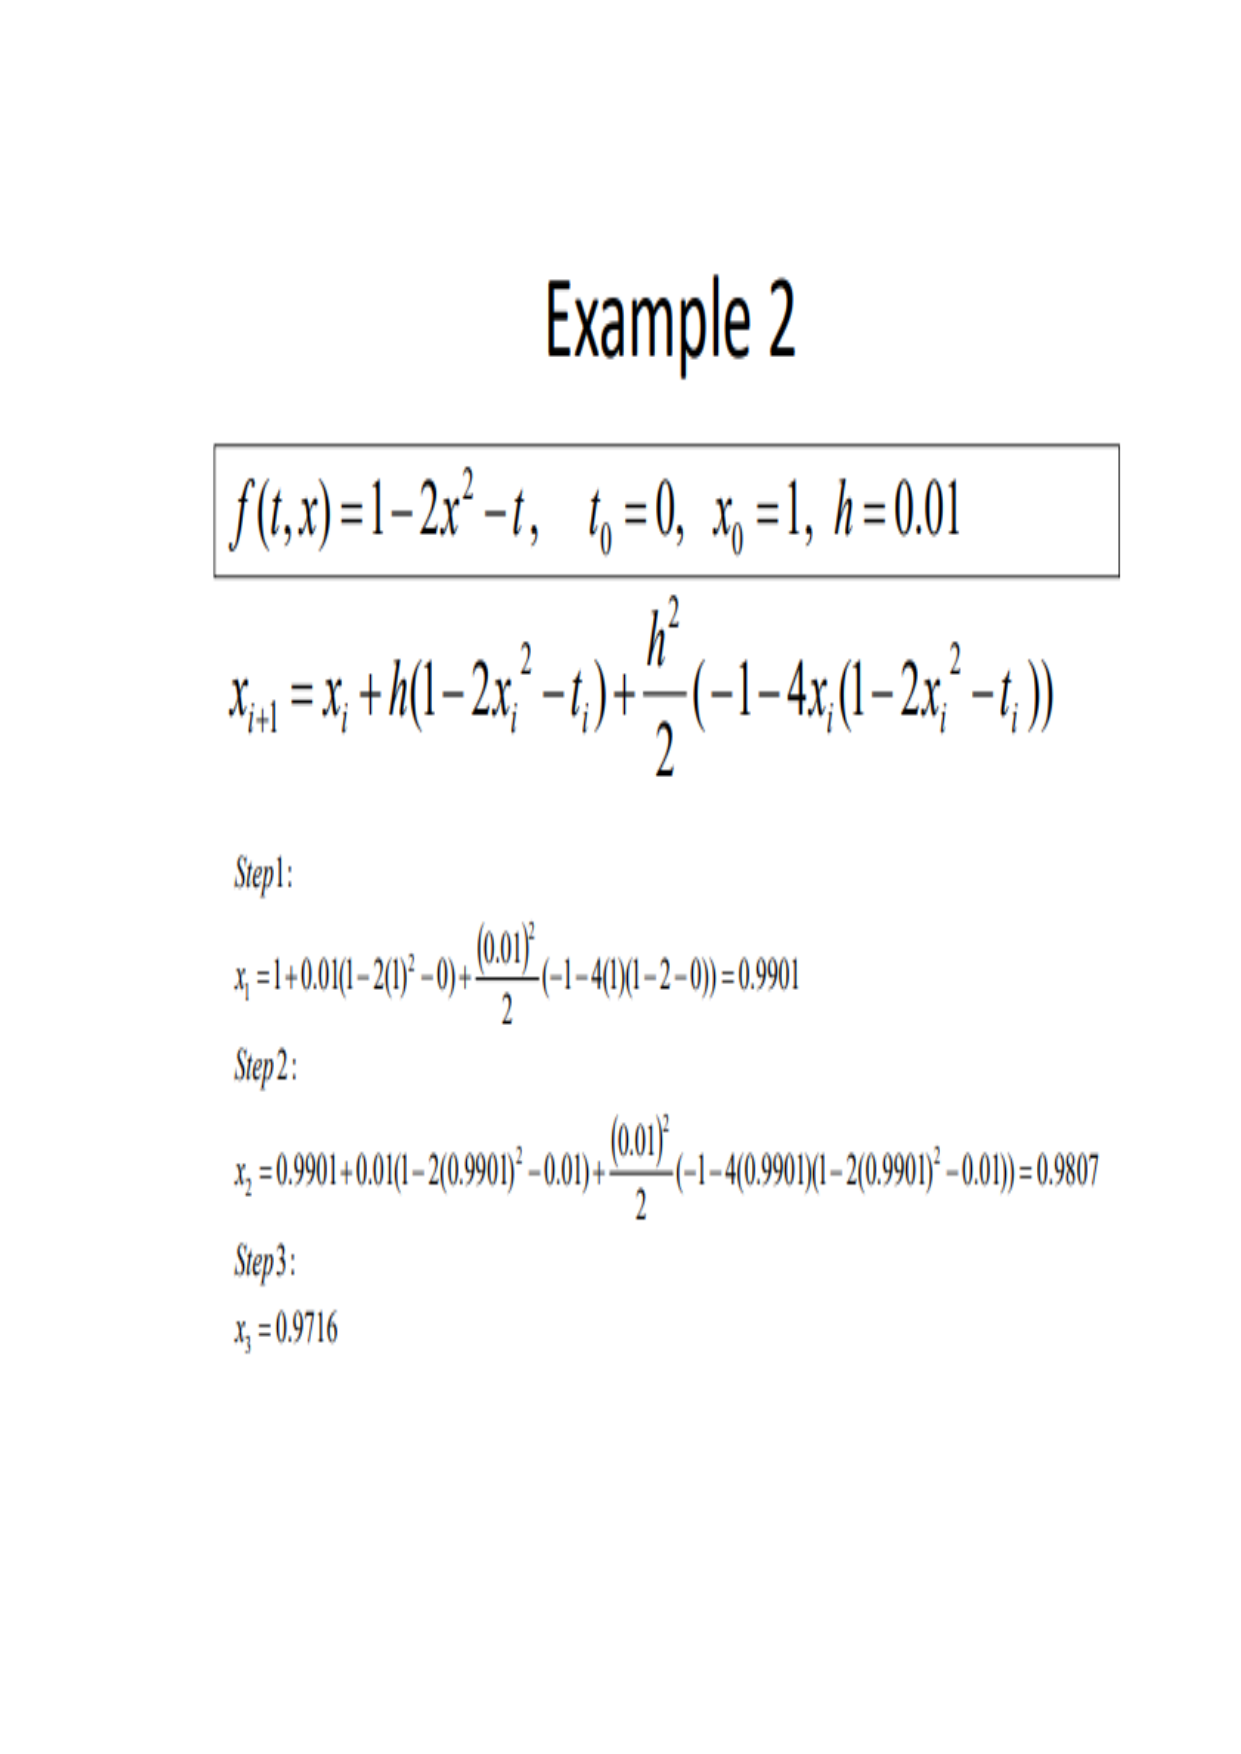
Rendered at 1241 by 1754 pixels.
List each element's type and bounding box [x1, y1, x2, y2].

picture [147, 147, 1163, 1509]
